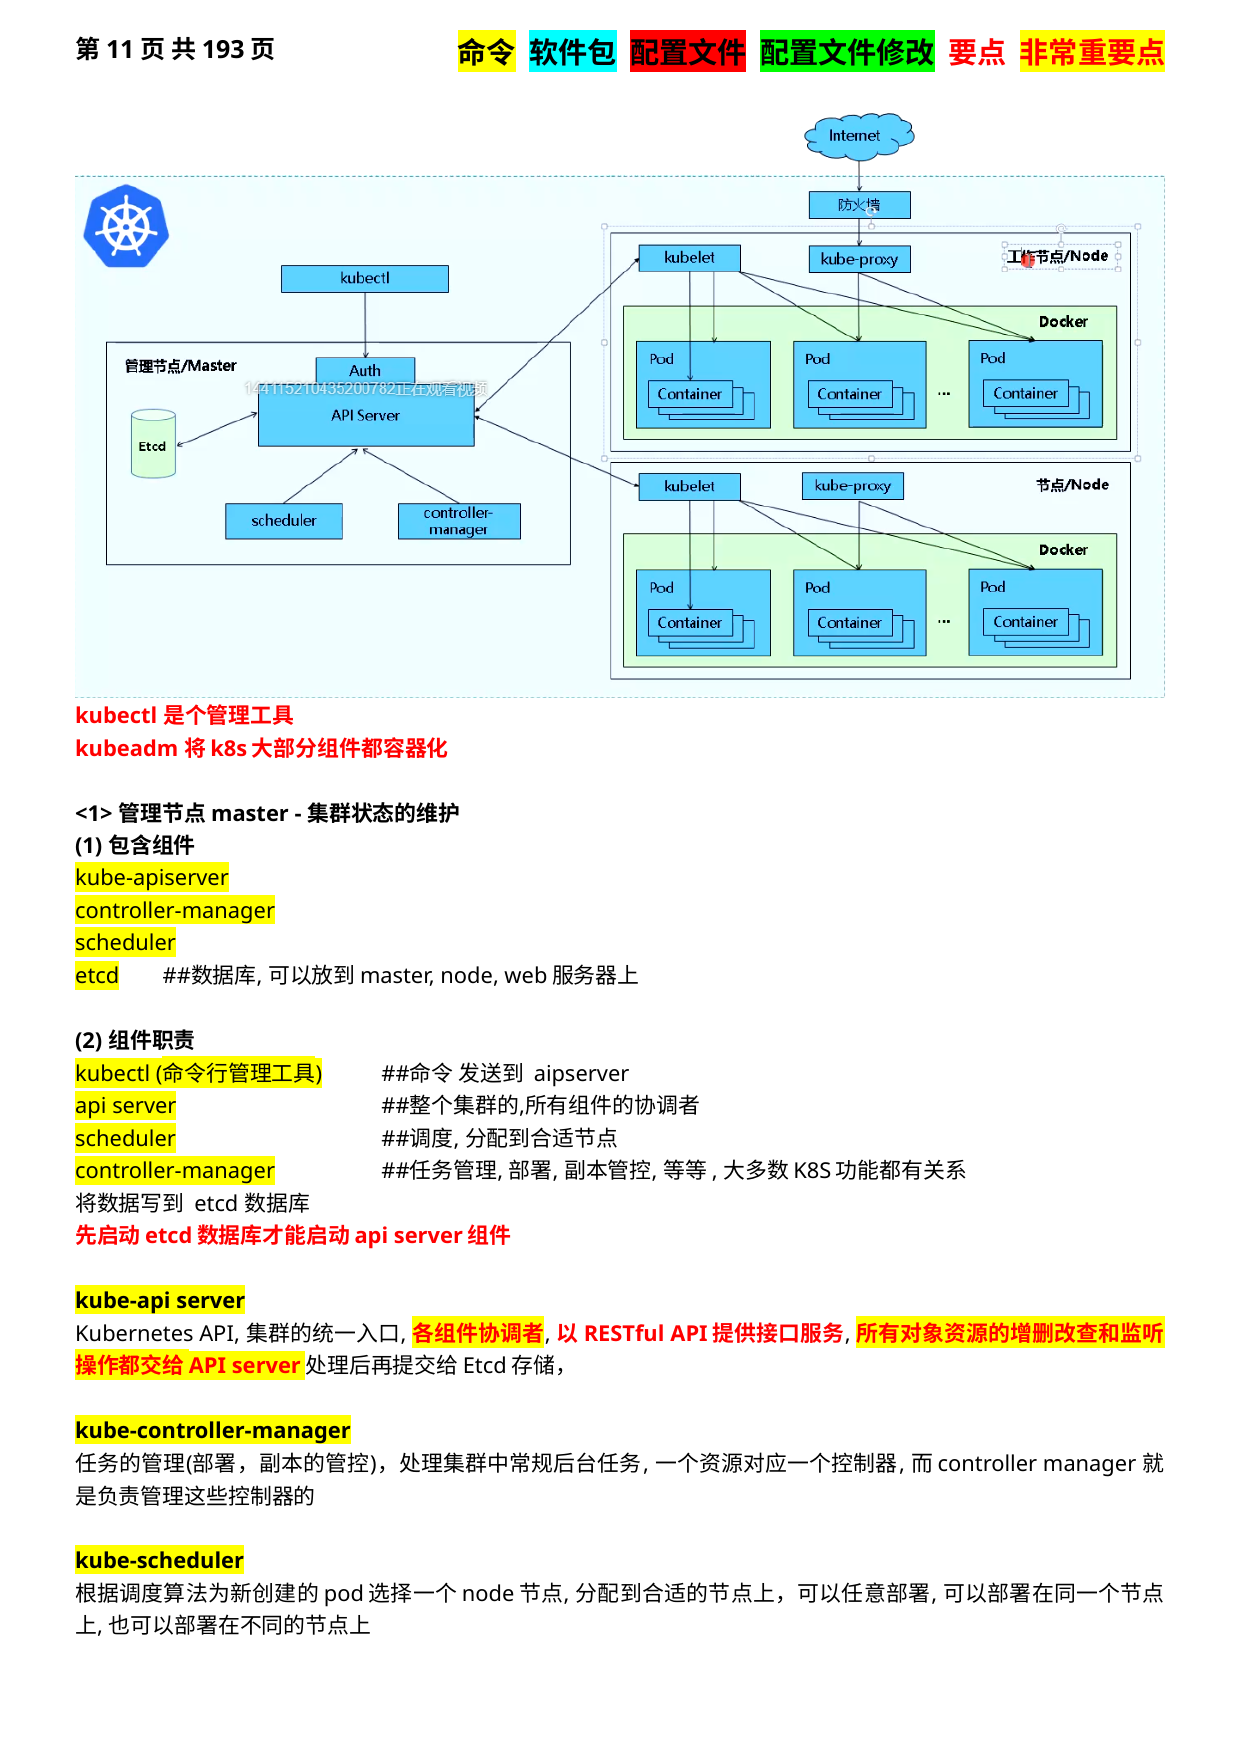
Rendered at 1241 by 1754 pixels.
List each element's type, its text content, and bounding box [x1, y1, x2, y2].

text <1> 管理节点 master - 集群状态的维护 [75, 796, 1165, 828]
picture [75, 80, 1166, 698]
text kube-controller-manager [75, 1413, 1165, 1446]
text (1) 包含组件 [75, 828, 1165, 861]
text (2) 组件职责 [75, 1023, 1165, 1056]
text kubectl (命令行管理工具) ##命令 发送到 aipserver [315, 1056, 1165, 1088]
text kubectl 是个管理工具 [75, 698, 1165, 731]
text scheduler ##调度, 分配到合适节点 [75, 1121, 1165, 1153]
text api server ##整个集群的,所有组件的协调者 [75, 1088, 1165, 1121]
text kube-api server [75, 1283, 1165, 1316]
text controller-manager [75, 893, 1165, 926]
text kube-scheduler [75, 1543, 1165, 1576]
text 任务的管理(部署，副本的管控)，处理集群中常规后台任务, 一个资源对应一个控制器, 而controller manager 就是负责管理这些控制器的 [75, 1446, 1165, 1511]
text controller-manager ##任务管理, 部署, 副本管控, 等等 , 大多数K8S功能都有关系 [75, 1153, 1165, 1186]
text scheduler [75, 926, 1165, 958]
text 将数据写到 etcd 数据库 [75, 1186, 1165, 1218]
text kubeadm 将k8s大部分组件都容器化 [75, 731, 1165, 763]
text 根据调度算法为新创建的pod选择一个node节点, 分配到合适的节点上，可以任意部署, 可以部署在同一个节点上, 也可以部署在不同的节点上 [75, 1576, 1165, 1641]
text 先启动etcd数据库才能启动api server组件 [75, 1218, 1165, 1251]
text kube-apiserver [75, 861, 1165, 893]
text etcd ##数据库, 可以放到master, node, web服务器上 [75, 958, 1165, 991]
text Kubernetes API, 集群的统一入口, 各组件协调者, 以 RESTful API提供接口服务, 所有对象资源的增删改查和监听操作都交给API server处理后再提交给Etcd存储， [75, 1316, 1165, 1381]
